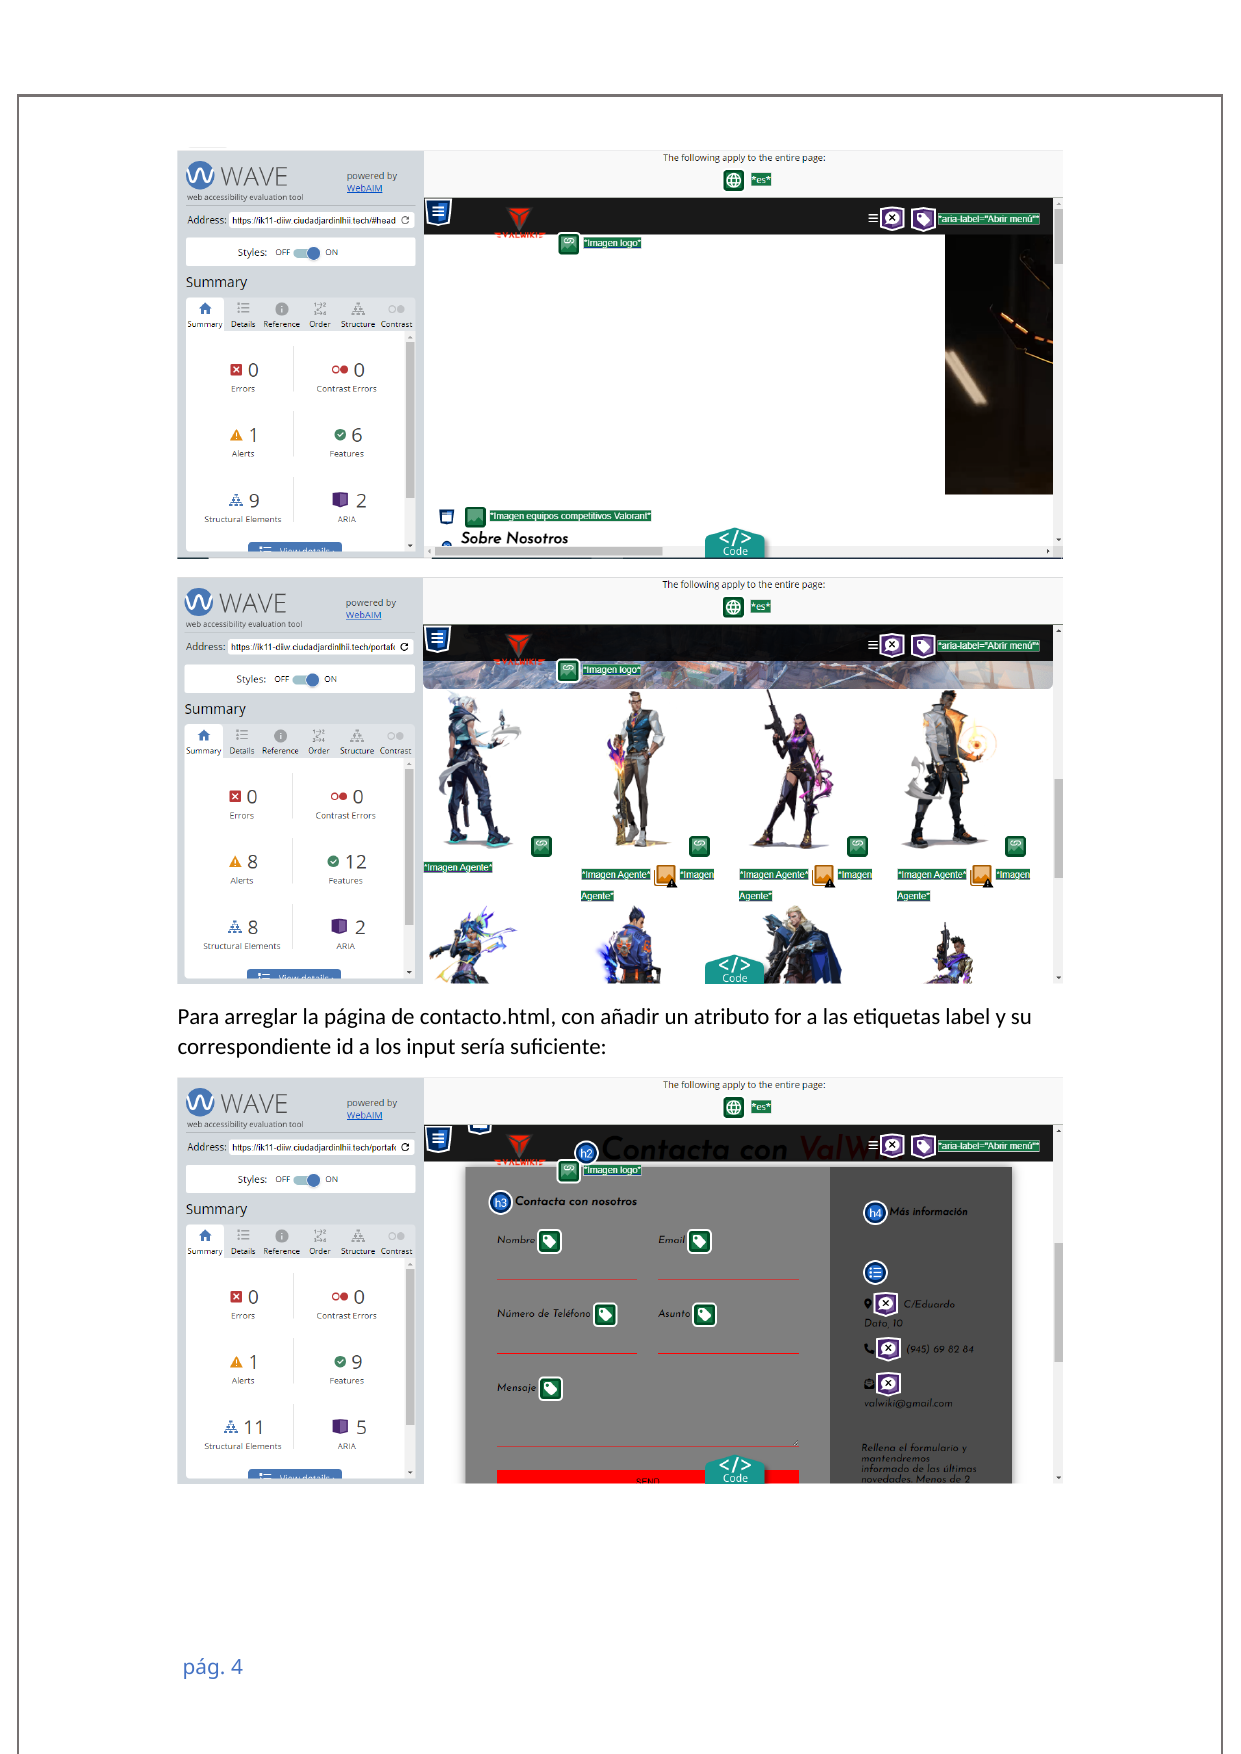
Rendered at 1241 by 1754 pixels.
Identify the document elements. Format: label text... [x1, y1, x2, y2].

picture [177, 575, 1063, 984]
text Para arreglar la página de contacto.html, con añadir un atributo for a las etiquetas label y su correspondiente id a los input sería suficiente: [177, 1001, 1063, 1060]
picture [177, 1076, 1063, 1484]
picture [177, 147, 1063, 559]
